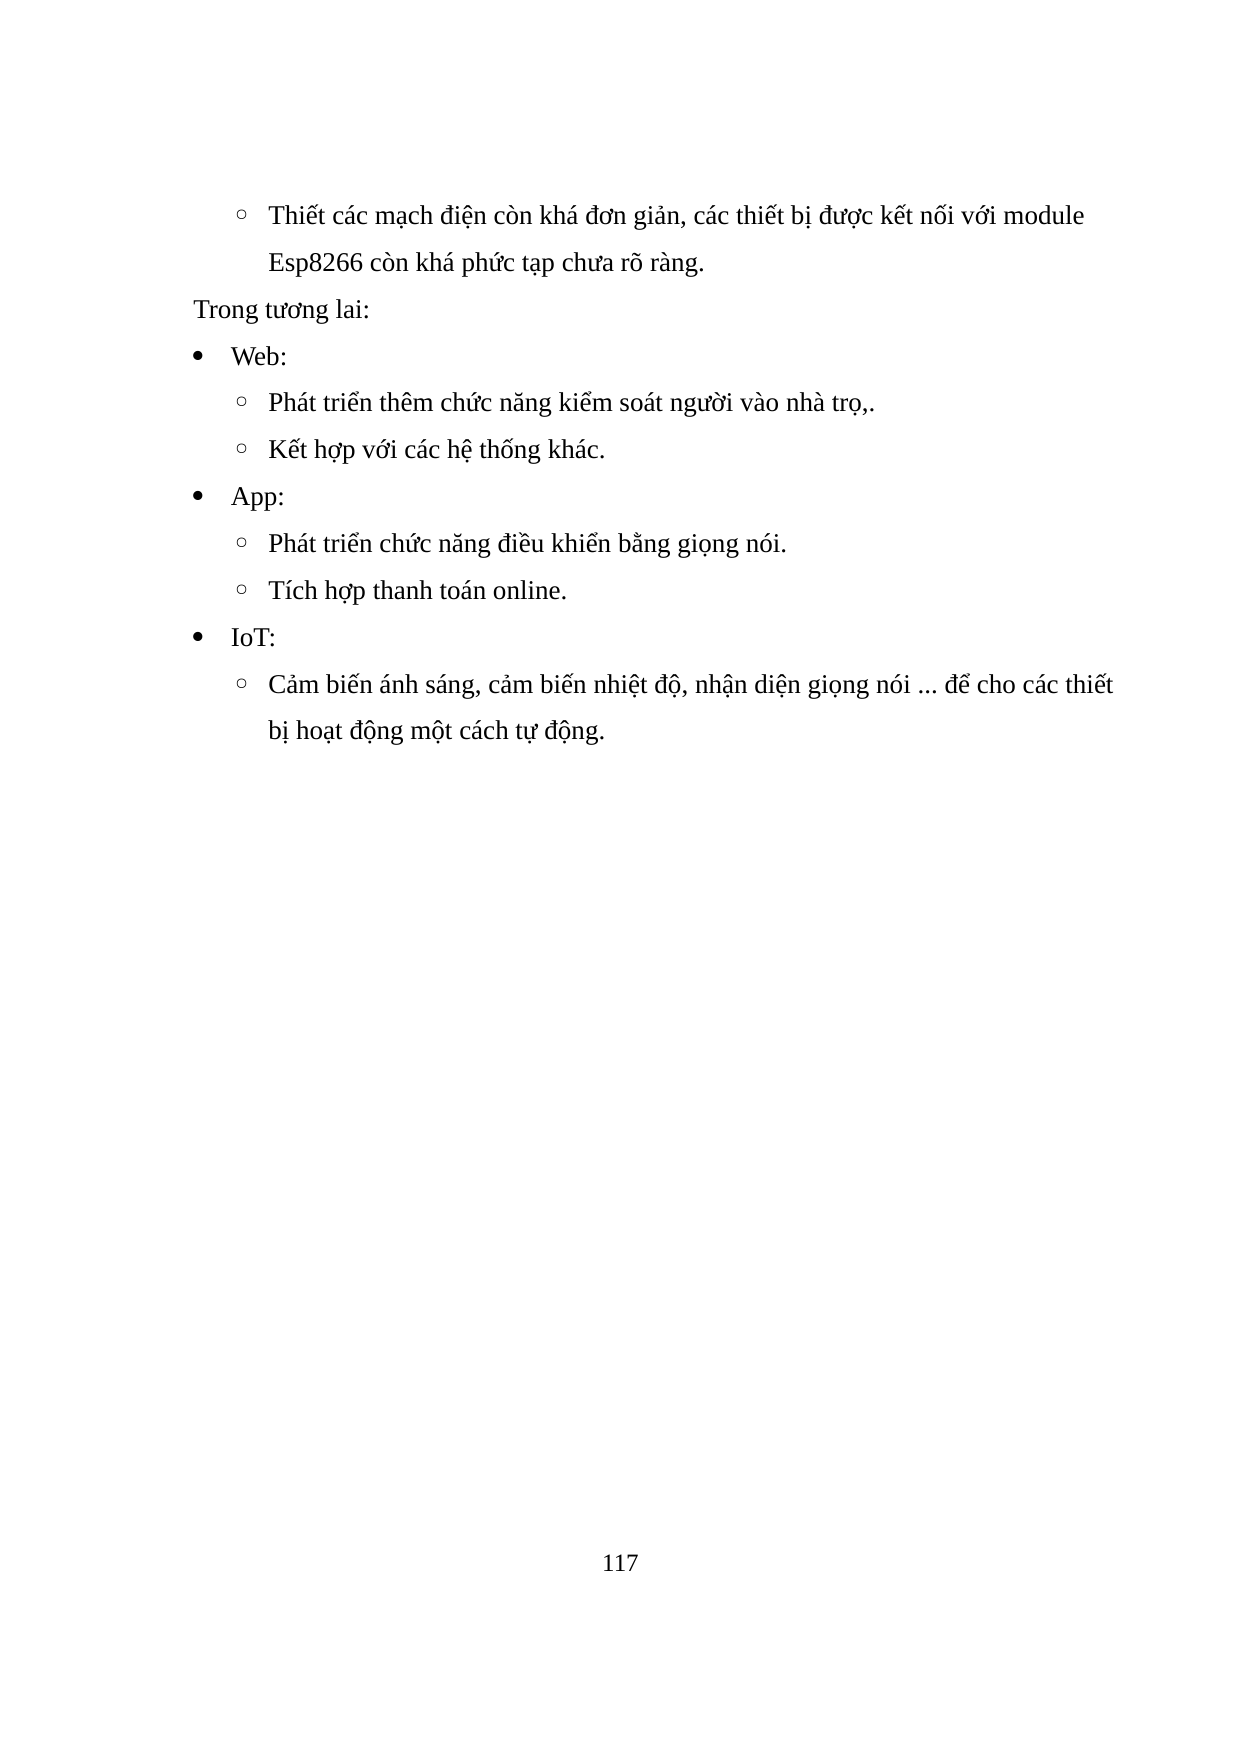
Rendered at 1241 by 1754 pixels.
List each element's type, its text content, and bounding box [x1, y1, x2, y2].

list Kết hợp với các hệ thống khác. [231, 433, 1122, 464]
list Thiết các mạch điện còn khá đơn giản, các thiết bị được kết nối với module Esp8266 còn khá phức tạp chưa rõ ràng. [231, 199, 1122, 277]
list Web: [193, 339, 1122, 371]
list App: [193, 480, 1122, 511]
list Phát triển thêm chức năng kiểm soát người vào nhà trọ,. [231, 386, 1122, 418]
list IoT: [193, 621, 1122, 652]
list Cảm biến ánh sáng, cảm biến nhiệt độ, nhận diện giọng nói ... để cho các thiết bị hoạt động một cách tự động. [231, 668, 1122, 746]
list Tích hợp thanh toán online. [231, 574, 1122, 605]
list Phát triển chức năng điều khiển bằng giọng nói. [231, 527, 1122, 558]
list Trong tương lai: [118, 293, 1122, 324]
